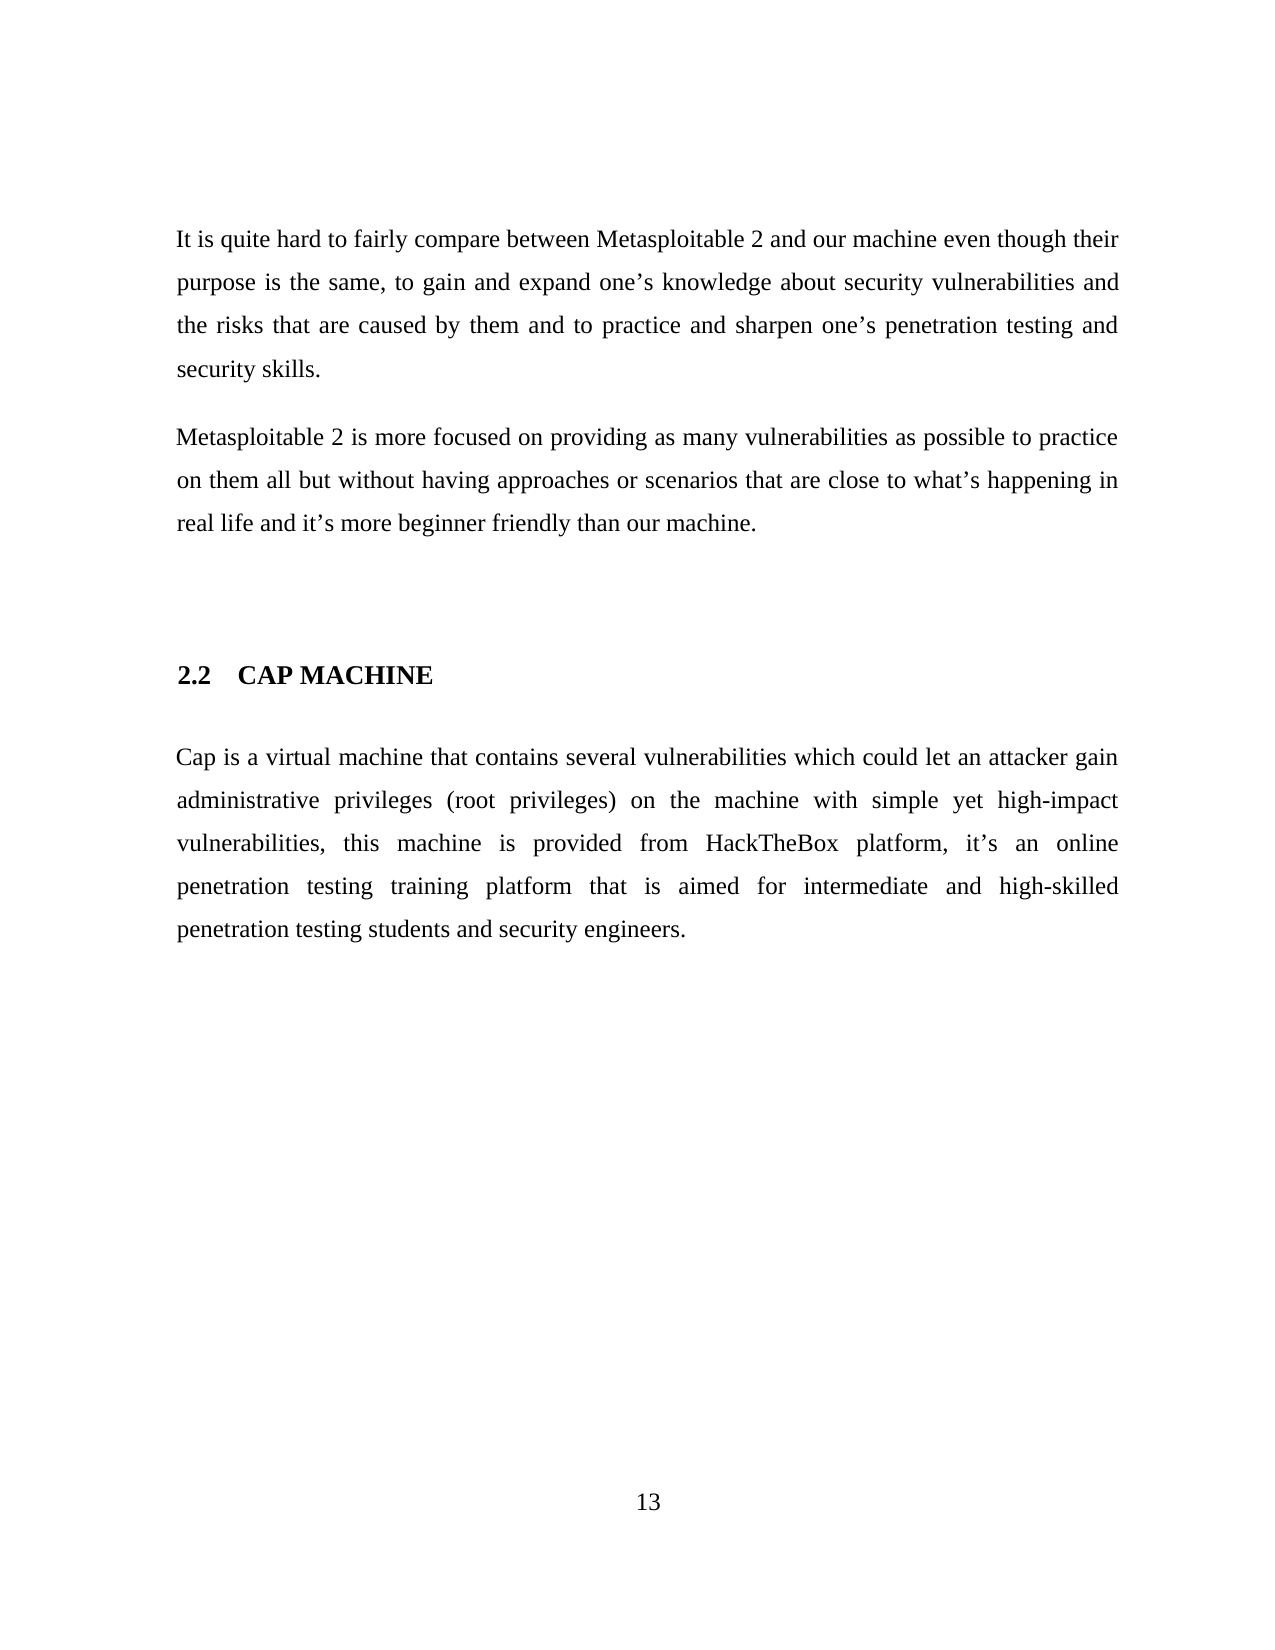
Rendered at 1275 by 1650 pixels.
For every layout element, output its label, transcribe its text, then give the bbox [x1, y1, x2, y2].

text It is quite hard to fairly compare between Metasploitable 2 and our machine even though their purpose is the same, to gain and expand one’s knowledge about security vulnerabilities and the risks that are caused by them and to practice and sharpen one’s penetration testing and security skills. [176, 224, 1120, 382]
text Cap is a virtual machine that contains several vulnerabilities which could let an attacker gain administrative privileges (root privileges) on the machine with simple yet high-impact vulnerabilities, this machine is provided from HackTheBox platform, it’s an online penetration testing training platform that is aimed for intermediate and high-skilled penetration testing students and security engineers. [176, 742, 1120, 943]
text Metasploitable 2 is more focused on providing as many vulnerabilities as possible to practice on them all but without having approaches or scenarios that are close to what’s happening in real life and it’s more beginner friendly than our machine. [176, 422, 1120, 537]
subtitle CAP MACHINE [177, 659, 1125, 691]
